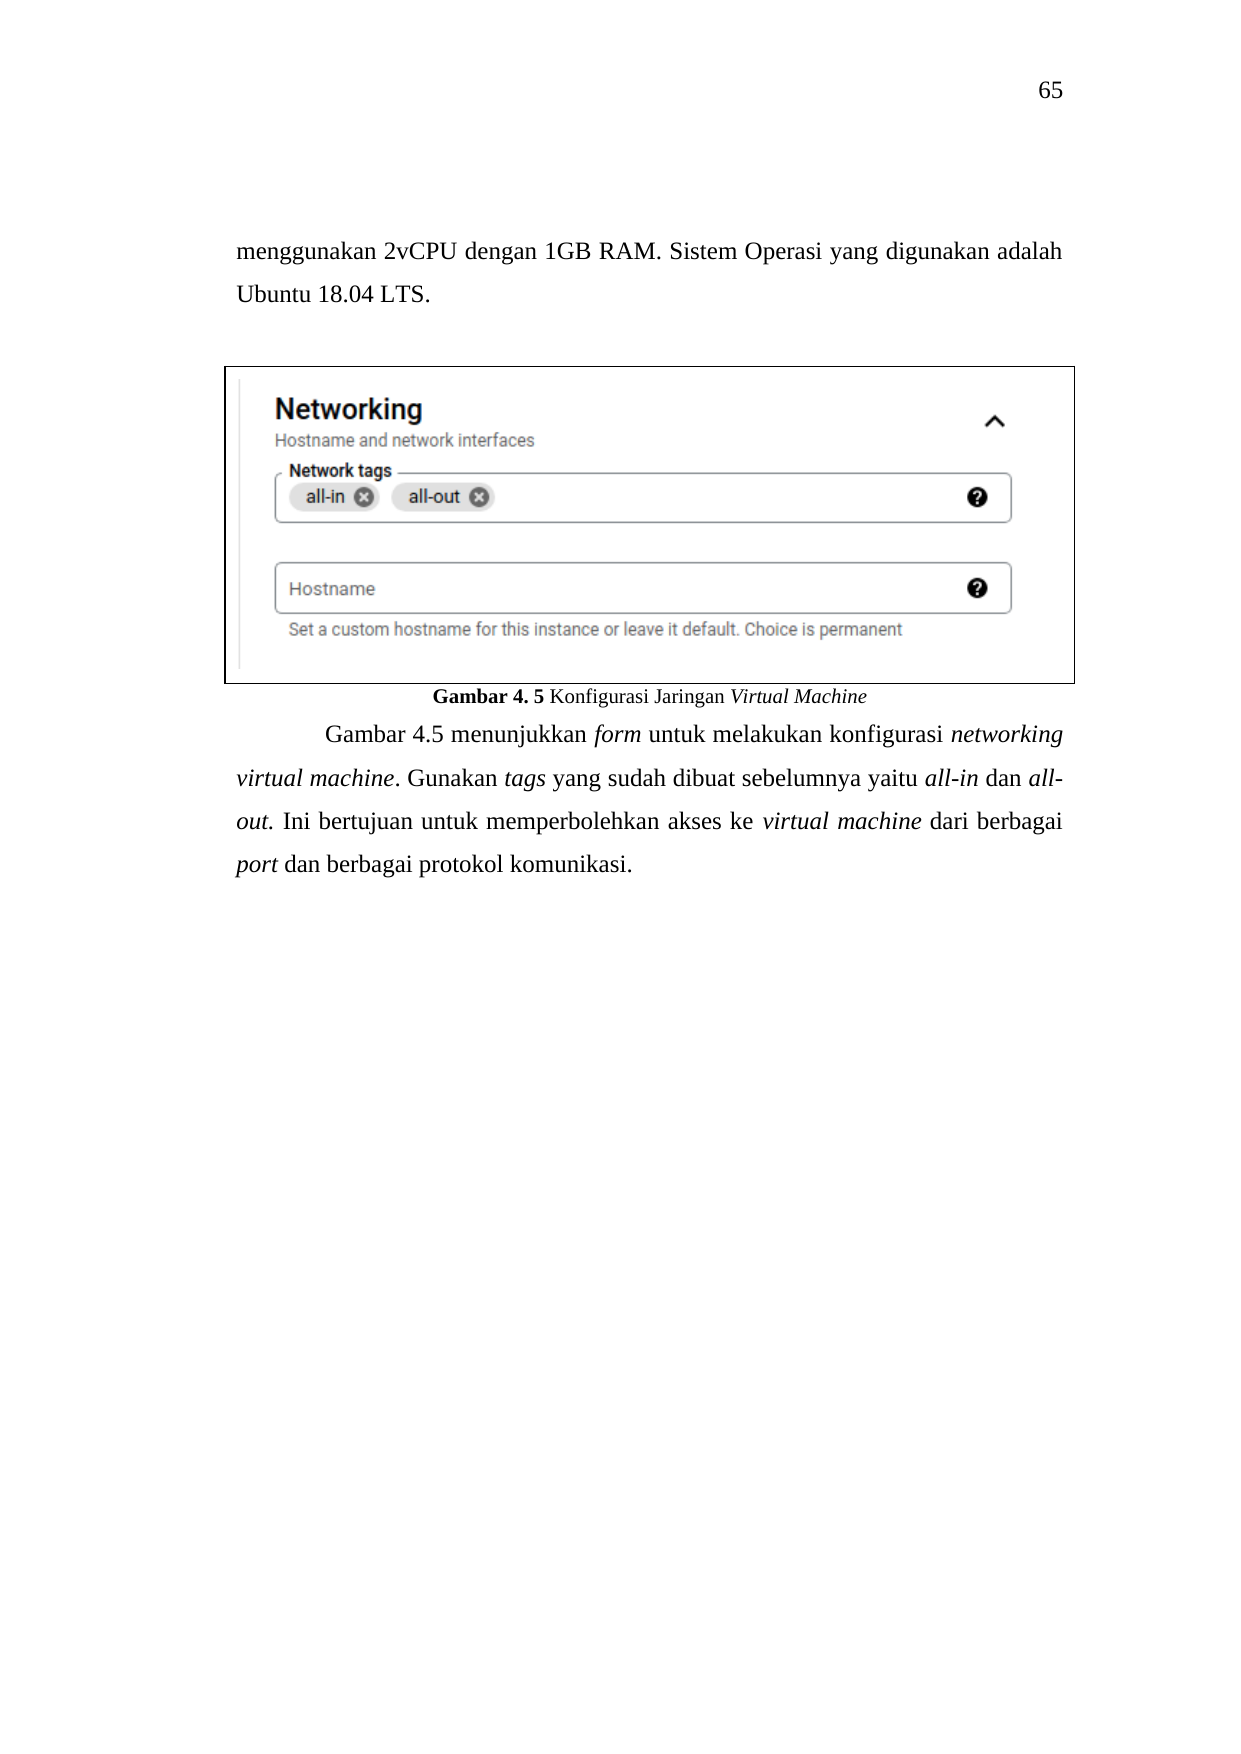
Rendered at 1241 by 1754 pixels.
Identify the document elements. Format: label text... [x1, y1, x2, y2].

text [236, 236, 1063, 308]
picture [236, 379, 1064, 669]
table_header [226, 367, 1074, 682]
text Gambar 4. 5 Konfigurasi Jaringan Virtual Machine [236, 684, 1063, 708]
text Gambar 4.5 menunjukkan form untuk melakukan konfigurasi networking virtual machine. Gunakan tags yang sudah dibuat sebelumnya yaitu all-in dan all-out. Ini bertujuan untuk memperbolehkan akses ke virtual machine dari berbagai port dan berbagai protokol komunikasi. [236, 719, 1063, 878]
